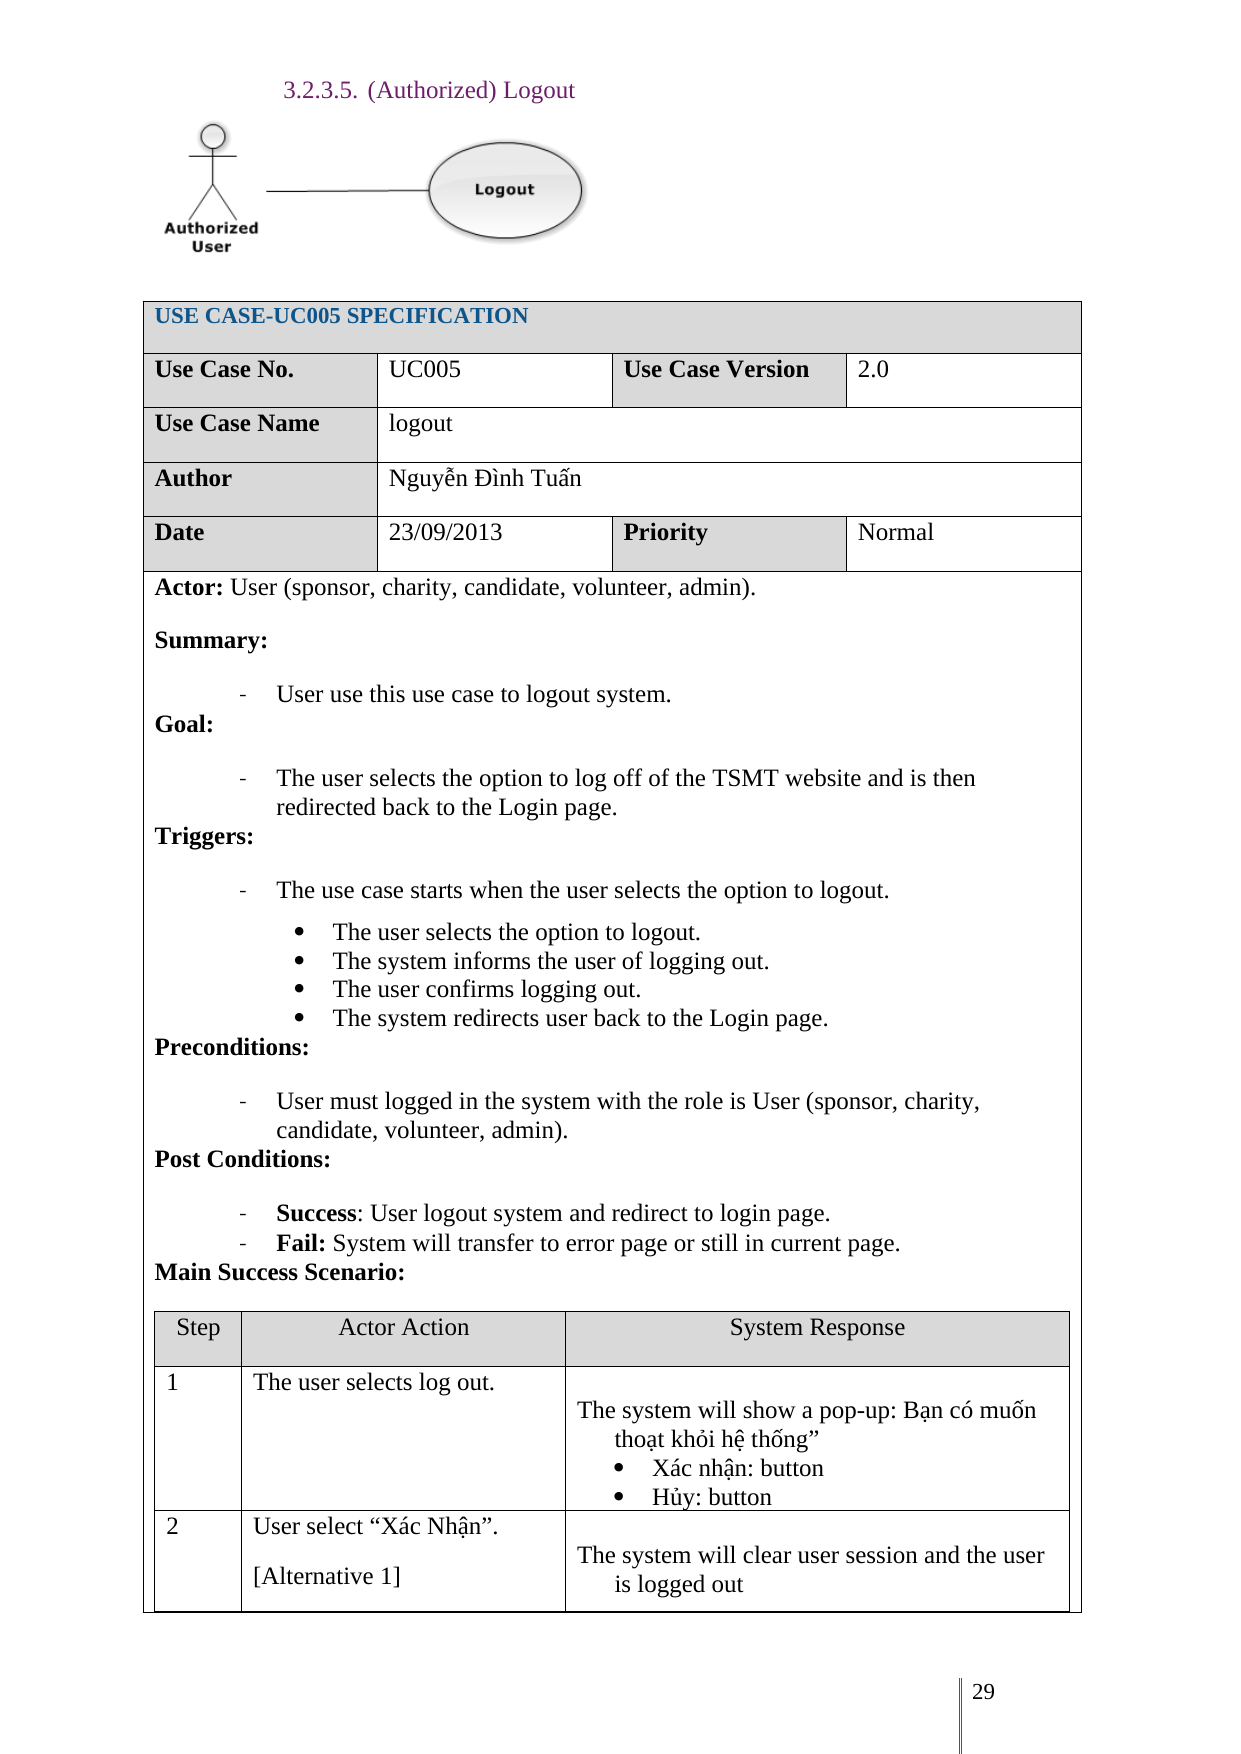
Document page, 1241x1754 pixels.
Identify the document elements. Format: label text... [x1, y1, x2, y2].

table_cell 23/09/2013 [378, 517, 612, 571]
table_cell Use Case No. [144, 354, 377, 407]
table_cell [144, 572, 1081, 1612]
picture [142, 108, 599, 276]
subtitle (Authorized) Logout [283, 75, 1165, 104]
table_cell logout [378, 408, 1081, 462]
table_cell Author [144, 463, 377, 516]
table_cell 2.0 [847, 354, 1081, 407]
table_cell UC005 [378, 354, 612, 407]
table_cell Priority [613, 517, 846, 571]
table_cell Use Case Name [144, 408, 377, 462]
table_cell Nguyễn Đình Tuấn [378, 463, 1081, 516]
table_cell Date [144, 517, 377, 571]
table_cell Use Case Version [613, 354, 846, 407]
table_header USE CASE-UC005 SPECIFICATION [144, 302, 1081, 353]
table_cell Normal [847, 517, 1081, 571]
